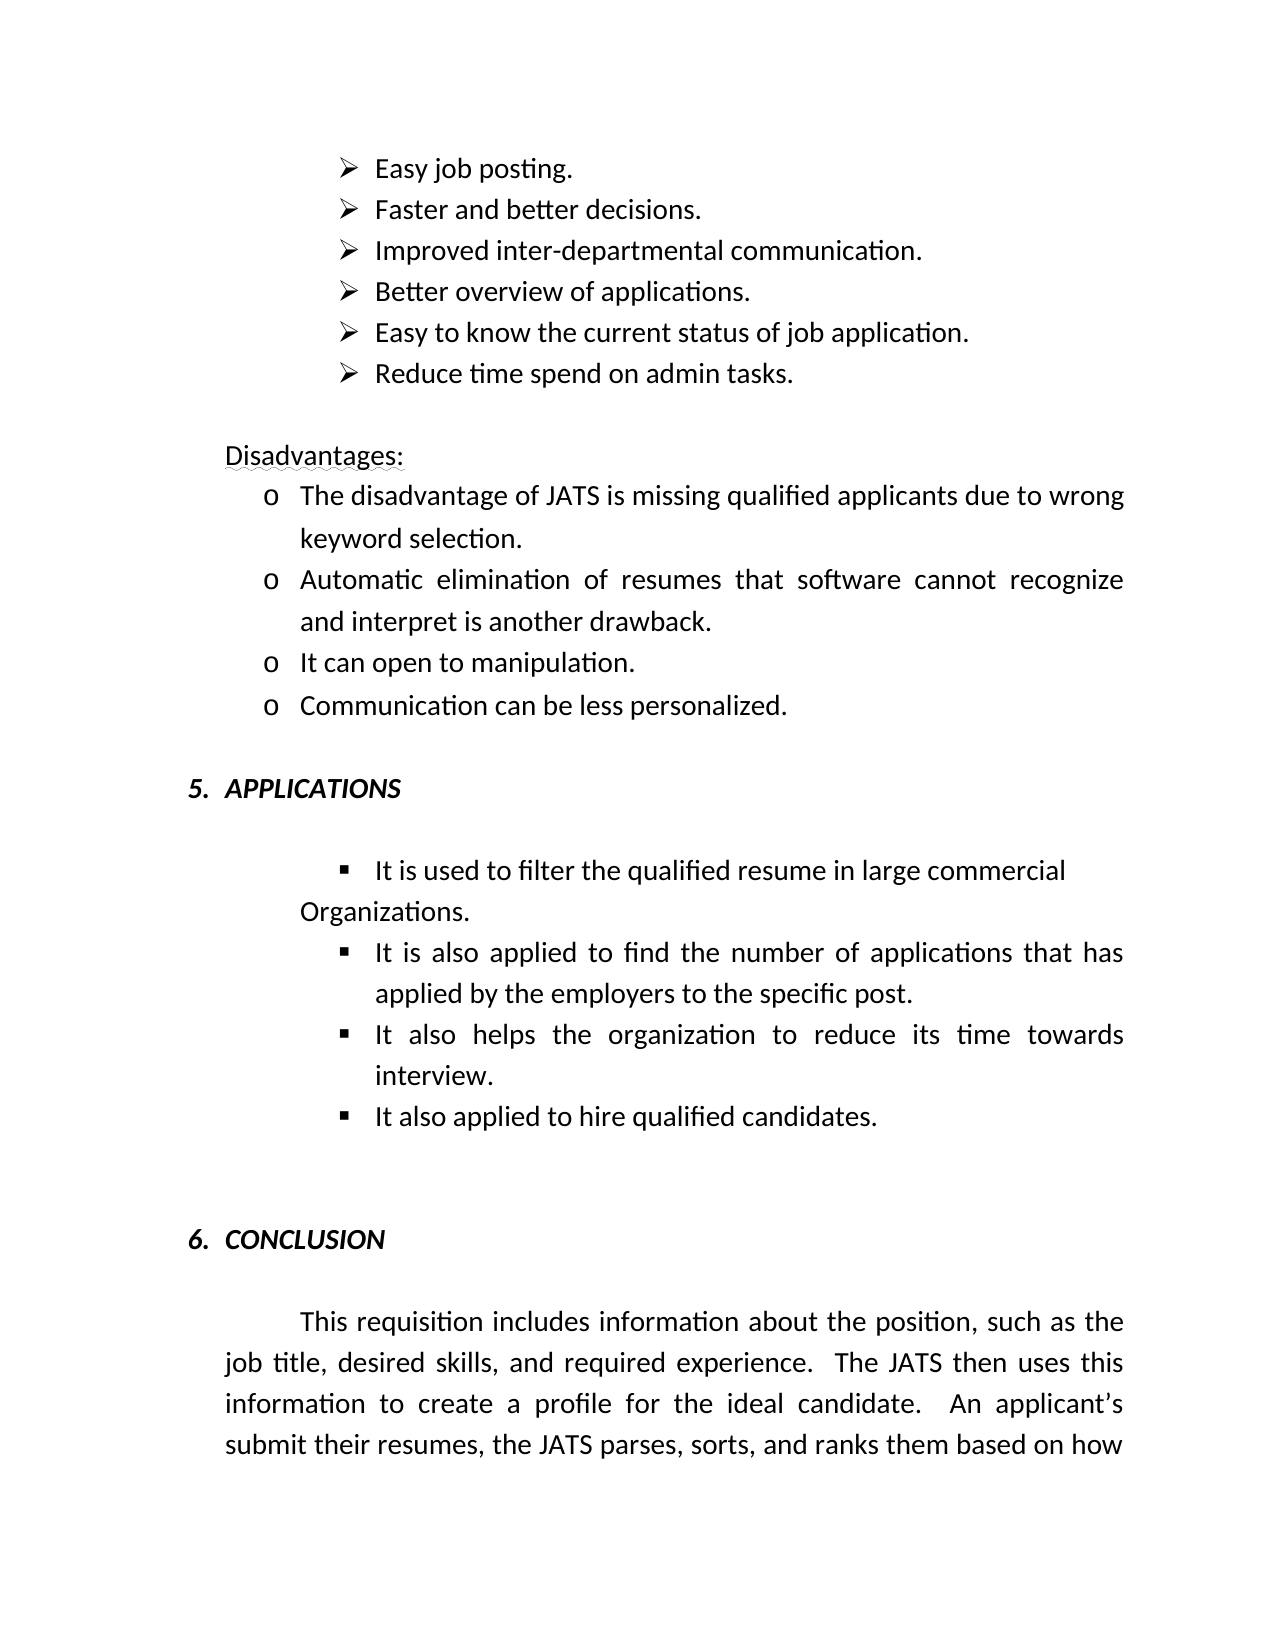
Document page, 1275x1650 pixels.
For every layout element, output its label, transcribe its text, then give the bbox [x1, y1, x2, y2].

list Better overview of applications. [337, 273, 1125, 308]
list It is also applied to find the number of applications that has applied by the employers to the specific post. [337, 934, 1125, 1011]
list Improved inter-departmental communication. [337, 232, 1125, 267]
list Organizations. [300, 893, 1125, 929]
list Reduce time spend on admin tasks. [337, 355, 1125, 390]
list Easy to know the current status of job application. [337, 314, 1125, 349]
list Disadvantages: [225, 437, 1125, 472]
list The disadvantage of JATS is missing qualified applicants due to wrong keyword selection. [262, 477, 1125, 556]
list Faster and better decisions. [337, 191, 1125, 227]
list Easy job posting. [337, 150, 1125, 186]
list It is used to filter the qualified resume in large commercial [337, 852, 1125, 888]
list APPLICATIONS [187, 770, 1125, 806]
list It also helps the organization to reduce its time towards interview. [337, 1016, 1125, 1092]
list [225, 1303, 1125, 1462]
list Communication can be less personalized. [262, 687, 1125, 724]
list It can open to manipulation. [262, 644, 1125, 681]
list Automatic elimination of resumes that software cannot recognize and interpret is another drawback. [262, 561, 1125, 639]
list It also applied to hire qualified candidates. [337, 1098, 1125, 1133]
list CONCLUSION [187, 1221, 1125, 1257]
